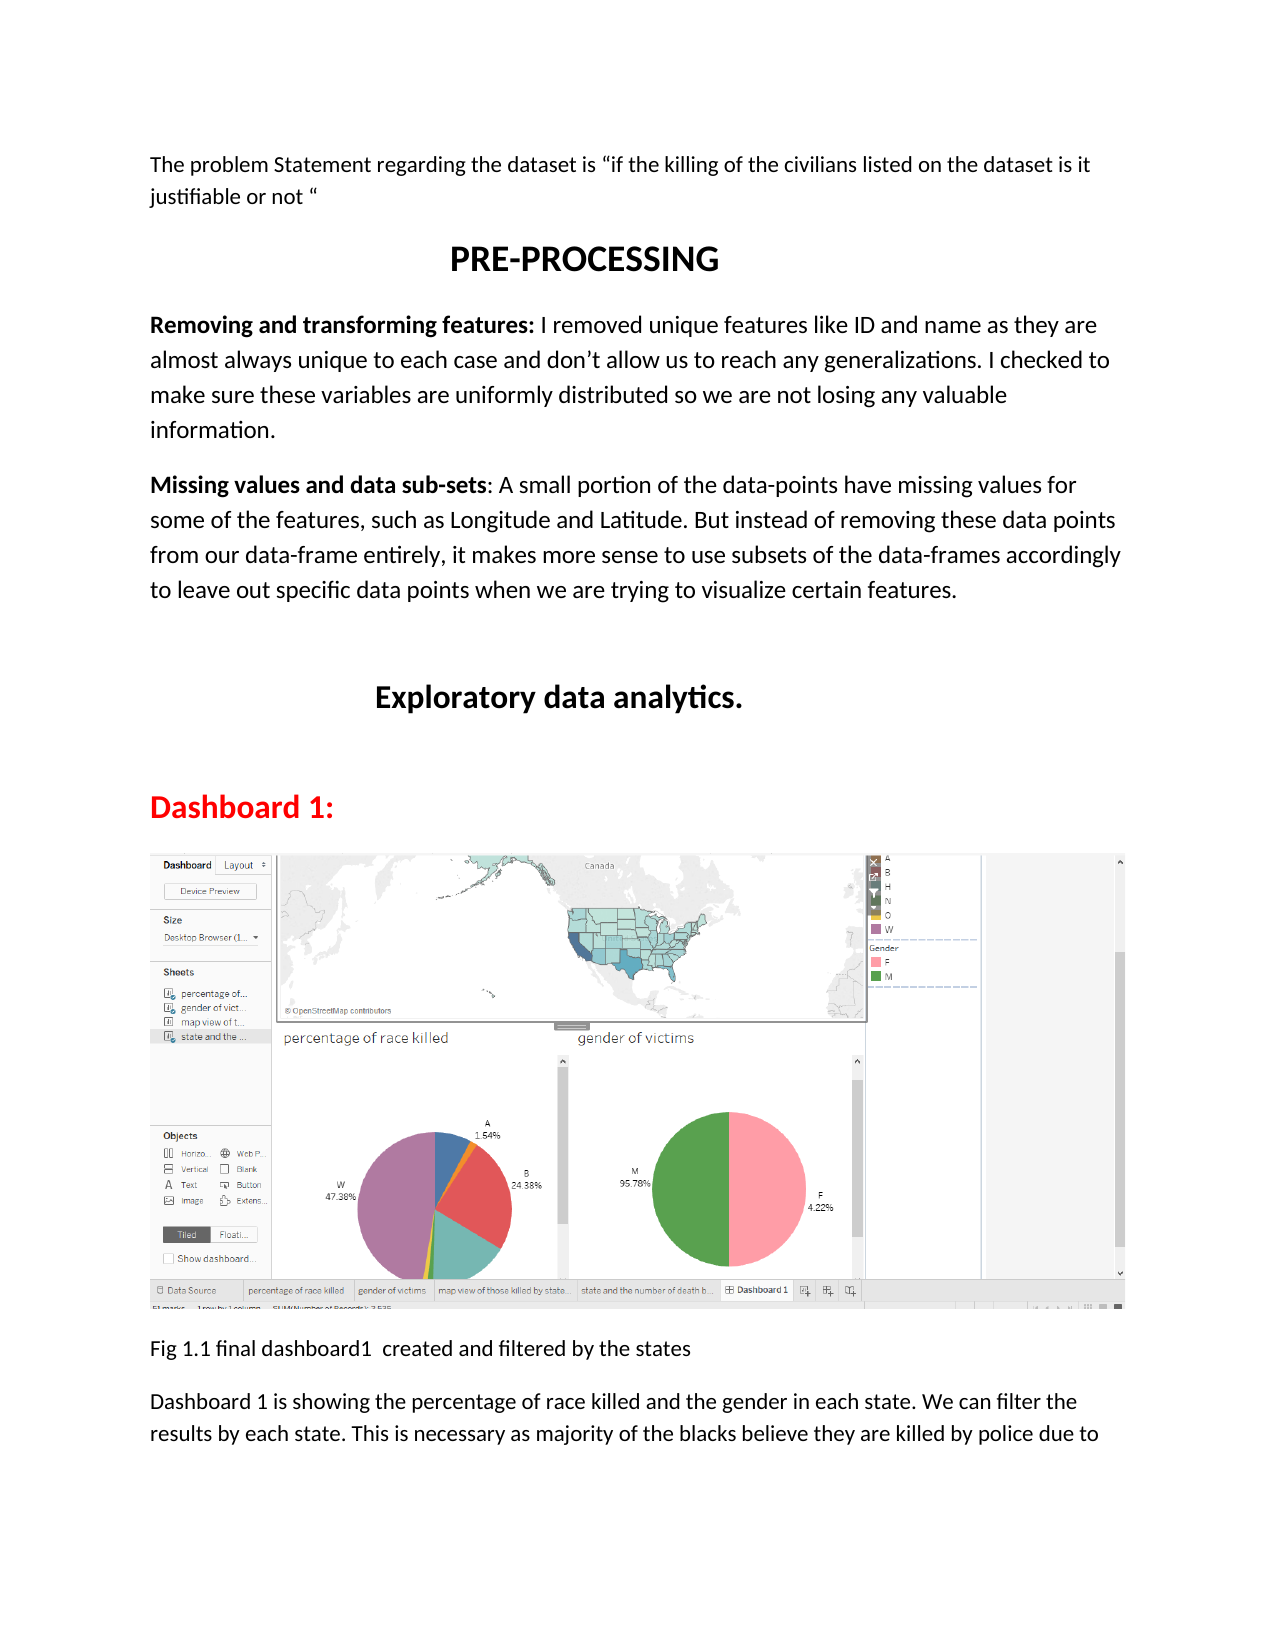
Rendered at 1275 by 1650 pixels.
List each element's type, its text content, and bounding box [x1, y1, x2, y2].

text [150, 1387, 1125, 1447]
text PRE-PROCESSING [150, 235, 1125, 281]
text Fig 1.1 final dashboard1 created and filtered by the states [150, 1334, 1125, 1362]
text The problem Statement regarding the dataset is “if the killing of the civilians listed on the dataset is it justifiable or not “ [150, 150, 1125, 210]
text Missing values and data sub-sets: A small portion of the data-points have missing values for some of the features, such as Longitude and Latitude. But instead of removing these data points from our data-frame entirely, it makes more sense to use subsets of the data-frames accordingly to leave out specific data points when we are trying to visualize certain features. [150, 469, 1125, 605]
picture [150, 853, 1125, 1309]
text Removing and transforming features: I removed unique features like ID and name as they are almost always unique to each case and don’t allow us to reach any generalizations. I checked to make sure these variables are uniformly distributed so we are not losing any valuable information. [150, 309, 1125, 444]
text Exploratory data analytics. [300, 676, 1125, 716]
text Dashboard 1: [150, 786, 1125, 827]
